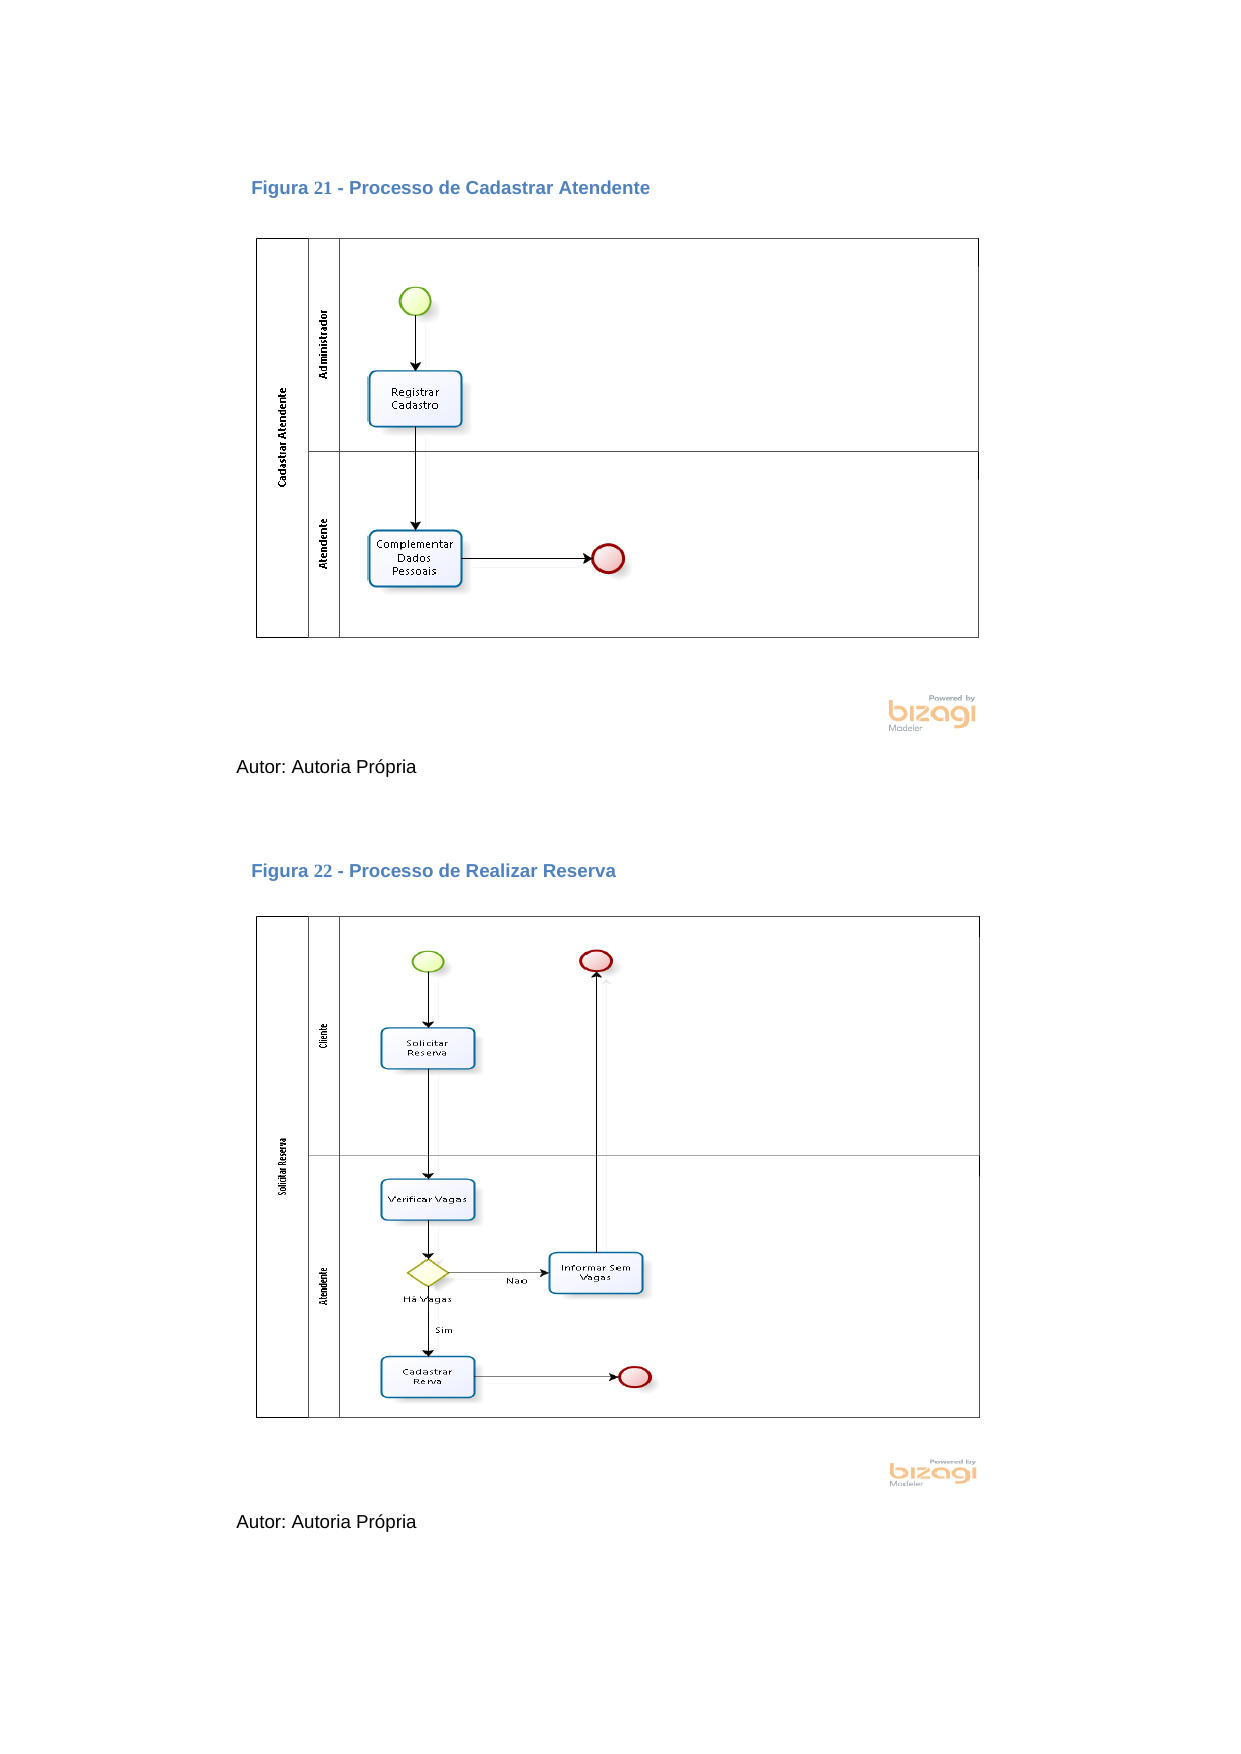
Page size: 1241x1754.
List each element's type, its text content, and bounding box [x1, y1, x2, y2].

text Autor: Autoria Própria [236, 1511, 1122, 1532]
picture [236, 219, 999, 742]
list Autor: Autoria Própria [236, 756, 1122, 778]
picture [236, 902, 1000, 1494]
text Figura 22 - Processo de Realizar Reserva [251, 860, 1122, 882]
text Figura 21 - Processo de Cadastrar Atendente [251, 177, 1122, 199]
